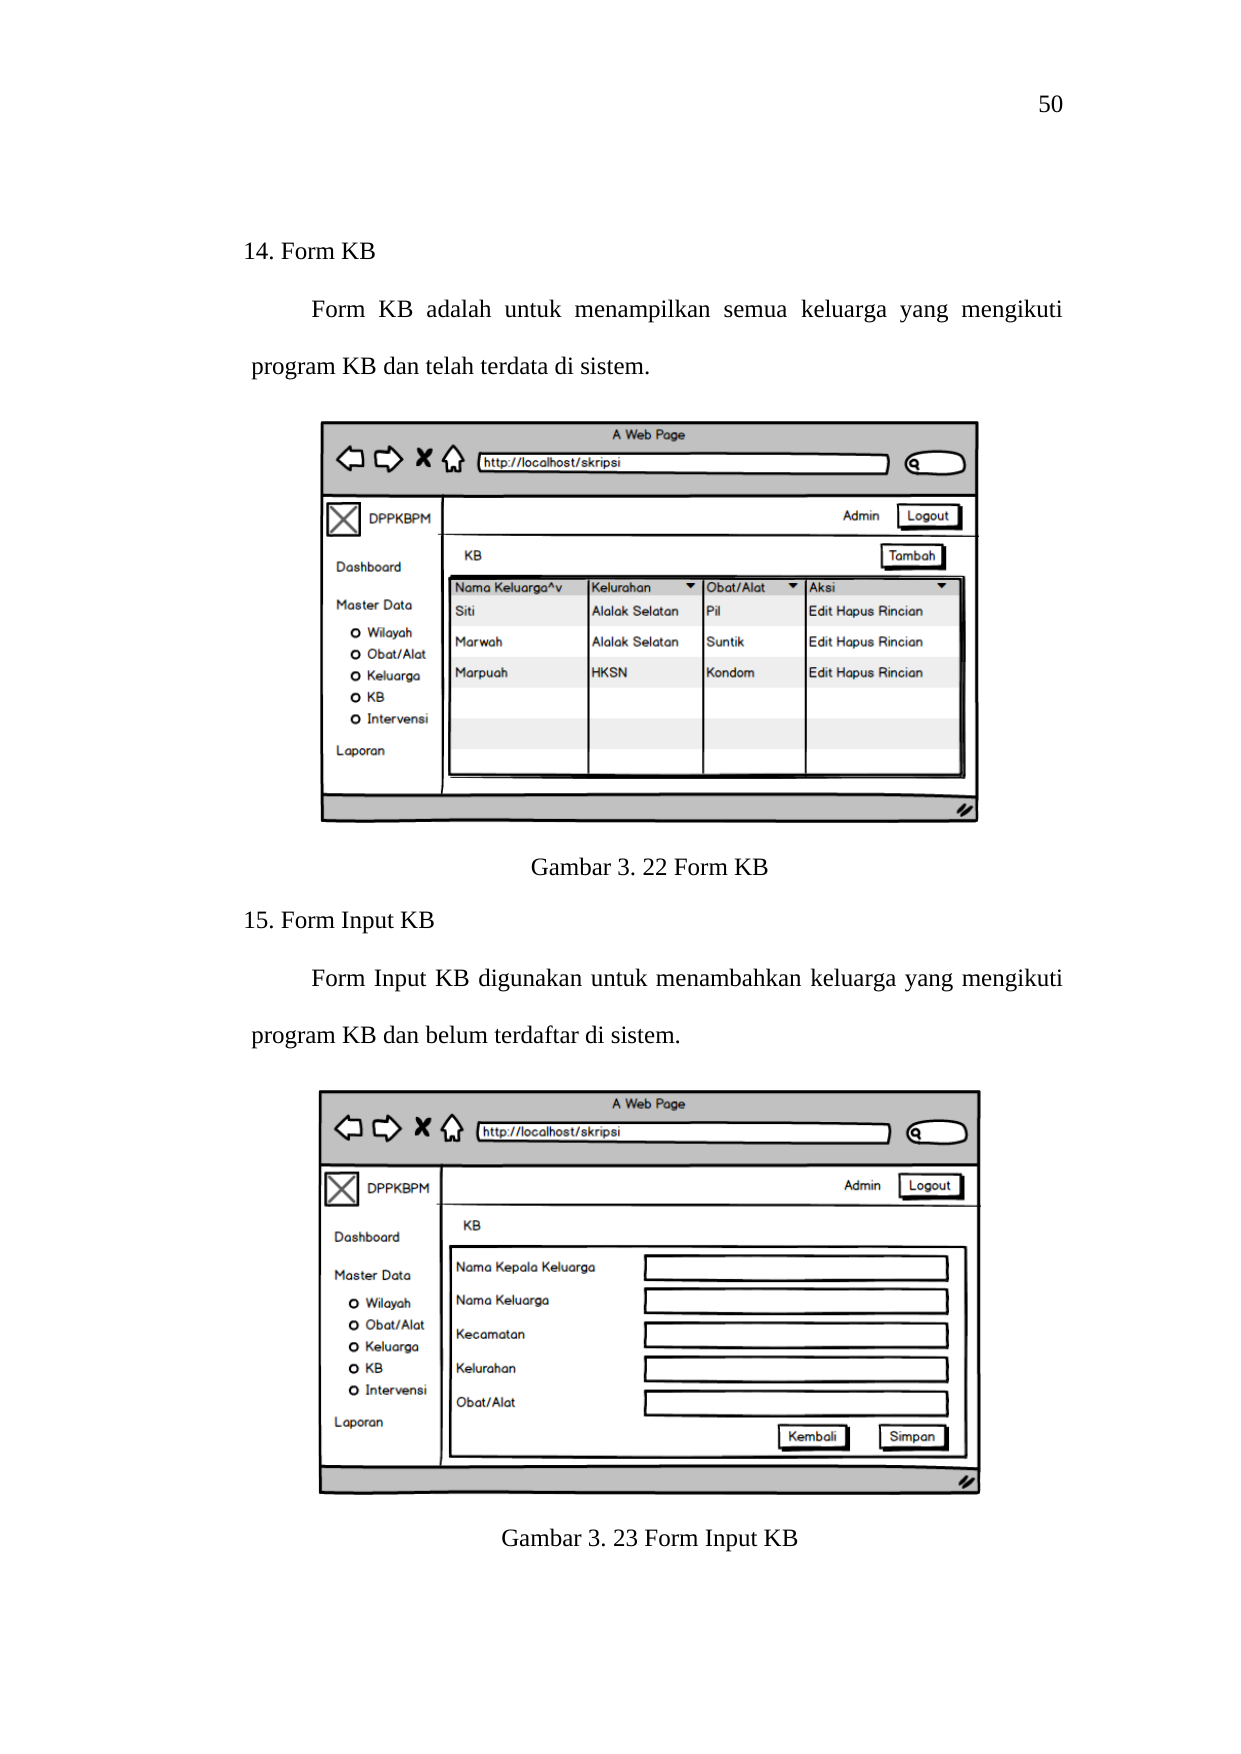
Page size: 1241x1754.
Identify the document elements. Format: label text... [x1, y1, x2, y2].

list Form Input KB digunakan untuk menambahkan keluarga yang mengikuti program KB dan belum terdaftar di sistem. [251, 963, 1063, 1049]
picture [318, 1090, 981, 1495]
list Form KB adalah untuk menampilkan semua keluarga yang mengikuti program KB dan telah terdata di sistem. [251, 294, 1063, 380]
picture [320, 421, 979, 823]
list Form Input KB [243, 905, 1063, 934]
list Form KB [243, 236, 1063, 265]
